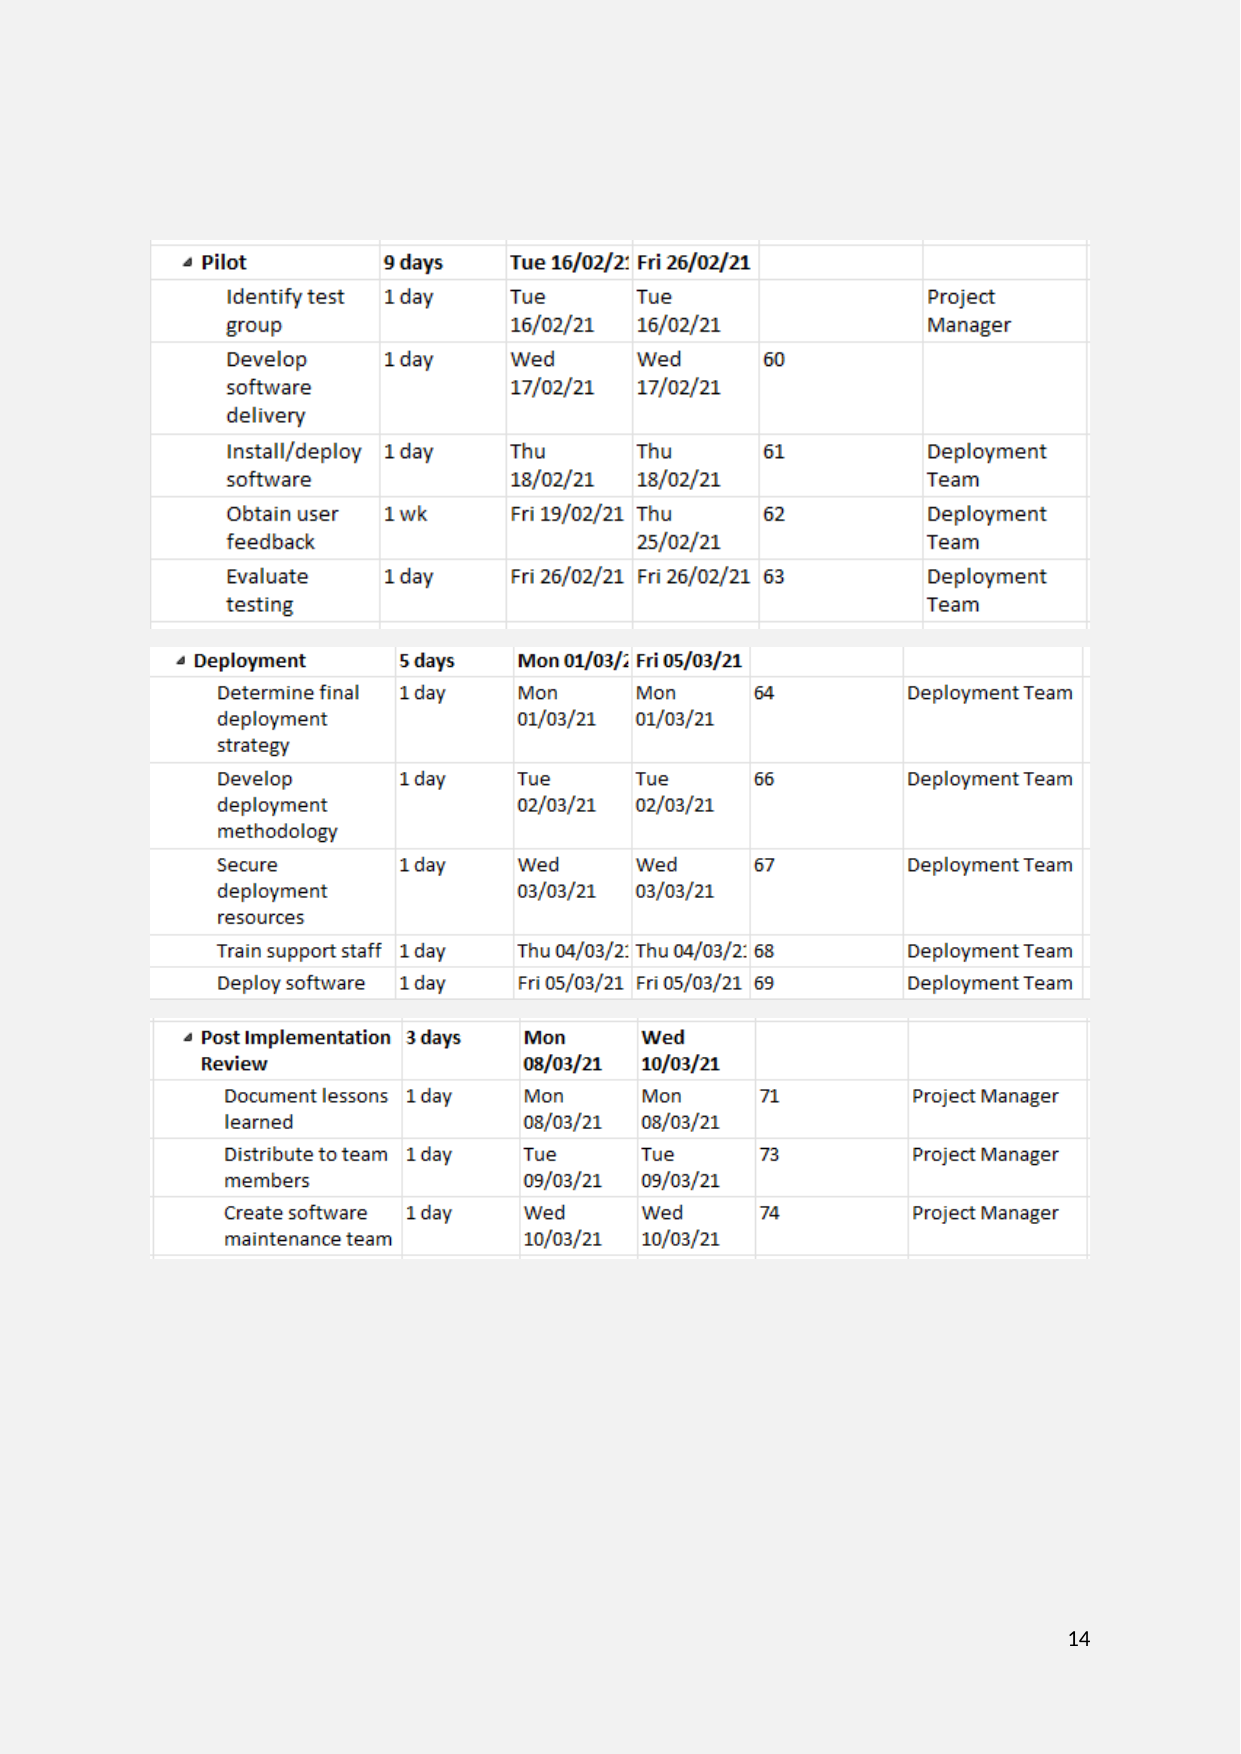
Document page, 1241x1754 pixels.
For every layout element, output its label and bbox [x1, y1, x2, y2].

picture [150, 647, 1091, 1000]
picture [150, 240, 1091, 629]
picture [150, 1018, 1091, 1259]
